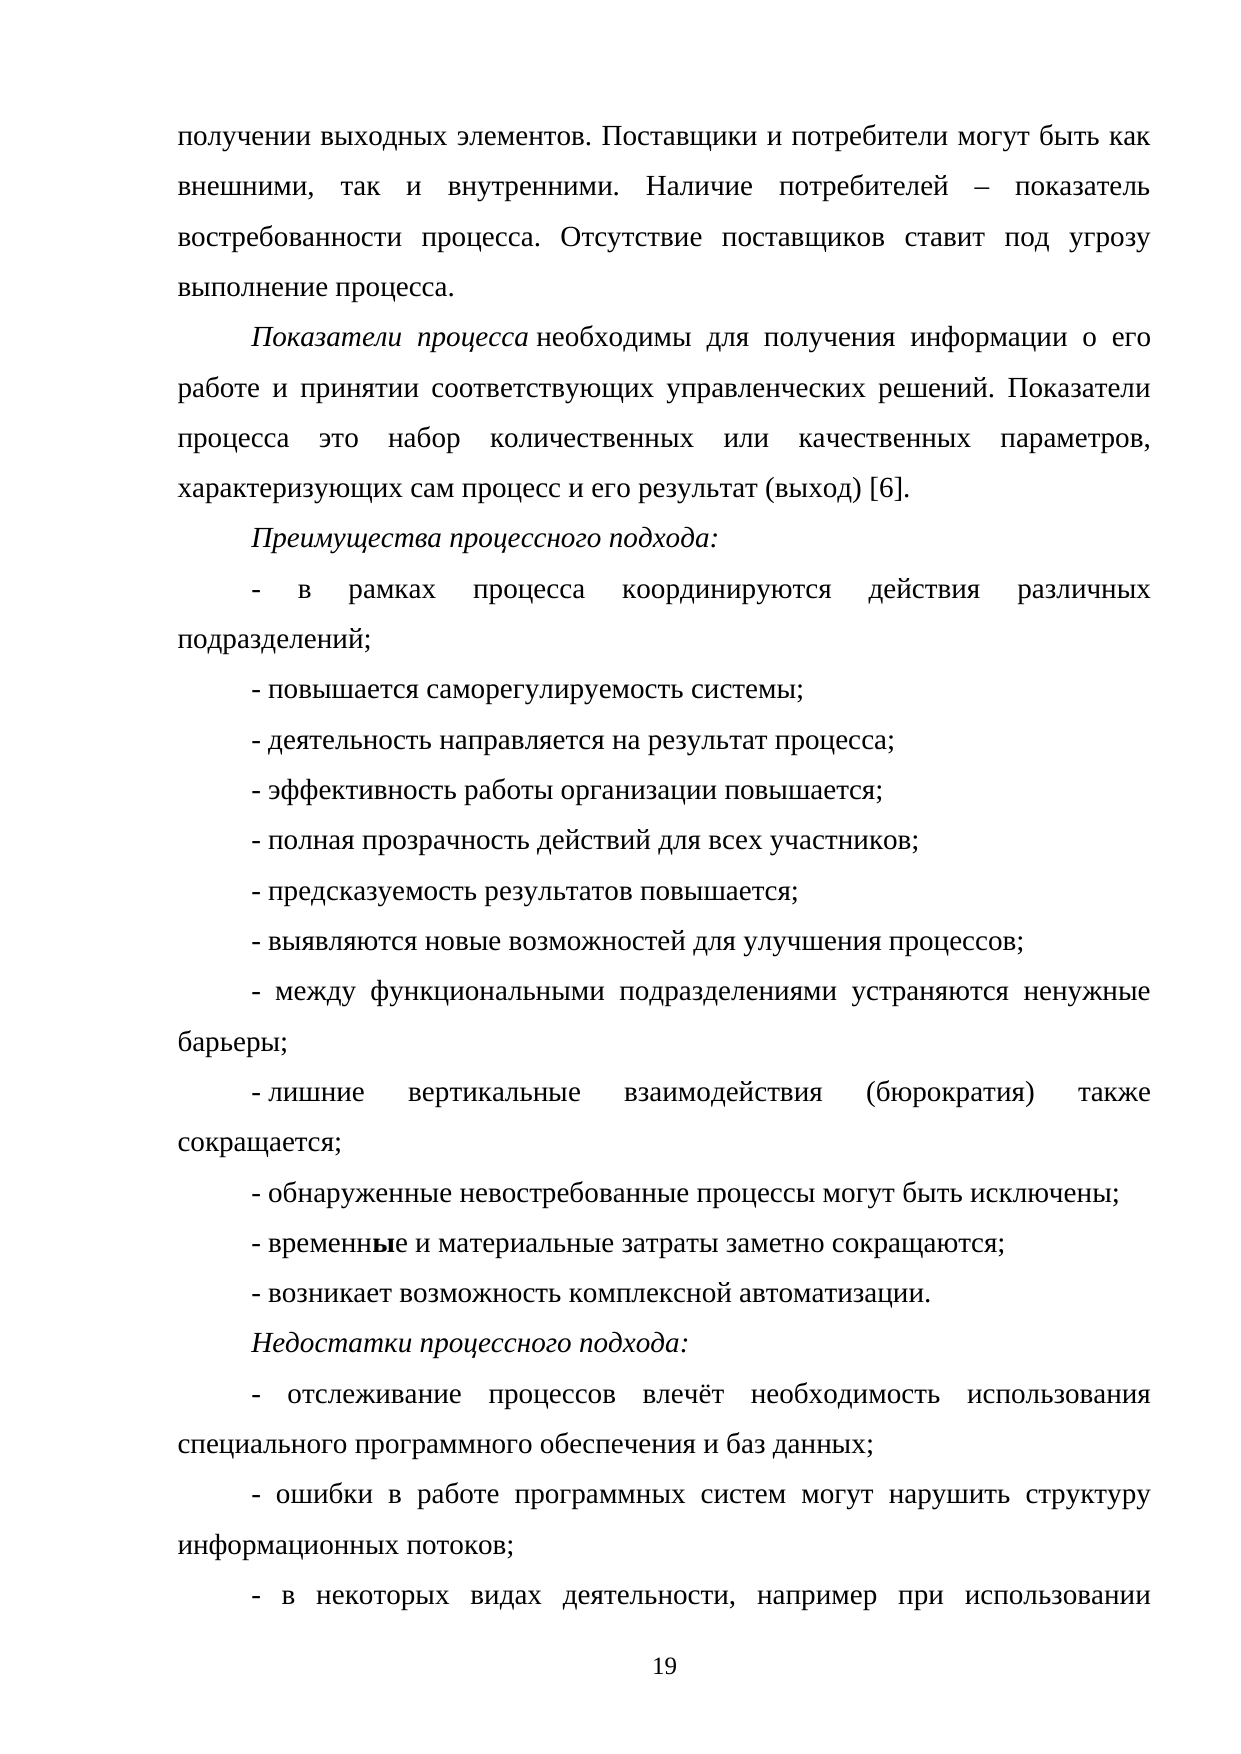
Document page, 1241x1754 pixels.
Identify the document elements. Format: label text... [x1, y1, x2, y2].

text - полная прозрачность действий для всех участников; [177, 822, 1152, 856]
text - между функциональными подразделениями устраняются ненужные барьеры; [177, 973, 1152, 1057]
subtitle Преимущества процессного подхода: [177, 521, 1152, 554]
text - обнаруженные невостребованные процессы могут быть исключены; [177, 1175, 1152, 1208]
text - повышается саморегулируемость системы; [177, 672, 1152, 705]
text - ошибки в работе программных систем могут нарушить структуру информационных потоков; [177, 1477, 1152, 1560]
text - возникает возможность комплексной автоматизации. [177, 1275, 1152, 1309]
text - лишние вертикальные взаимодействия (бюрократия) также сокращается; [177, 1074, 1152, 1158]
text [177, 1577, 1152, 1611]
text - эффективность работы организации повышается; [177, 772, 1152, 806]
text - деятельность направляется на результат процесса; [177, 722, 1152, 755]
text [177, 118, 1152, 303]
text - в рамках процесса координируются действия различных подразделений; [177, 571, 1152, 655]
text - предсказуемость результатов повышается; [177, 873, 1152, 906]
text Показатели процесса необходимы для получения информации о его работе и принятии соответствующих управленческих решений. Показатели процесса это набор количественных или качественных параметров, характеризующих сам процесс и его результат (выход) [6]. [177, 319, 1152, 504]
text Недостатки процессного подхода: [177, 1326, 1152, 1359]
text - выявляются новые возможностей для улучшения процессов; [177, 923, 1152, 957]
text - временные и материальные затраты заметно сокращаются; [177, 1225, 1152, 1258]
text - отслеживание процессов влечёт необходимость использования специального программного обеспечения и баз данных; [177, 1376, 1152, 1460]
